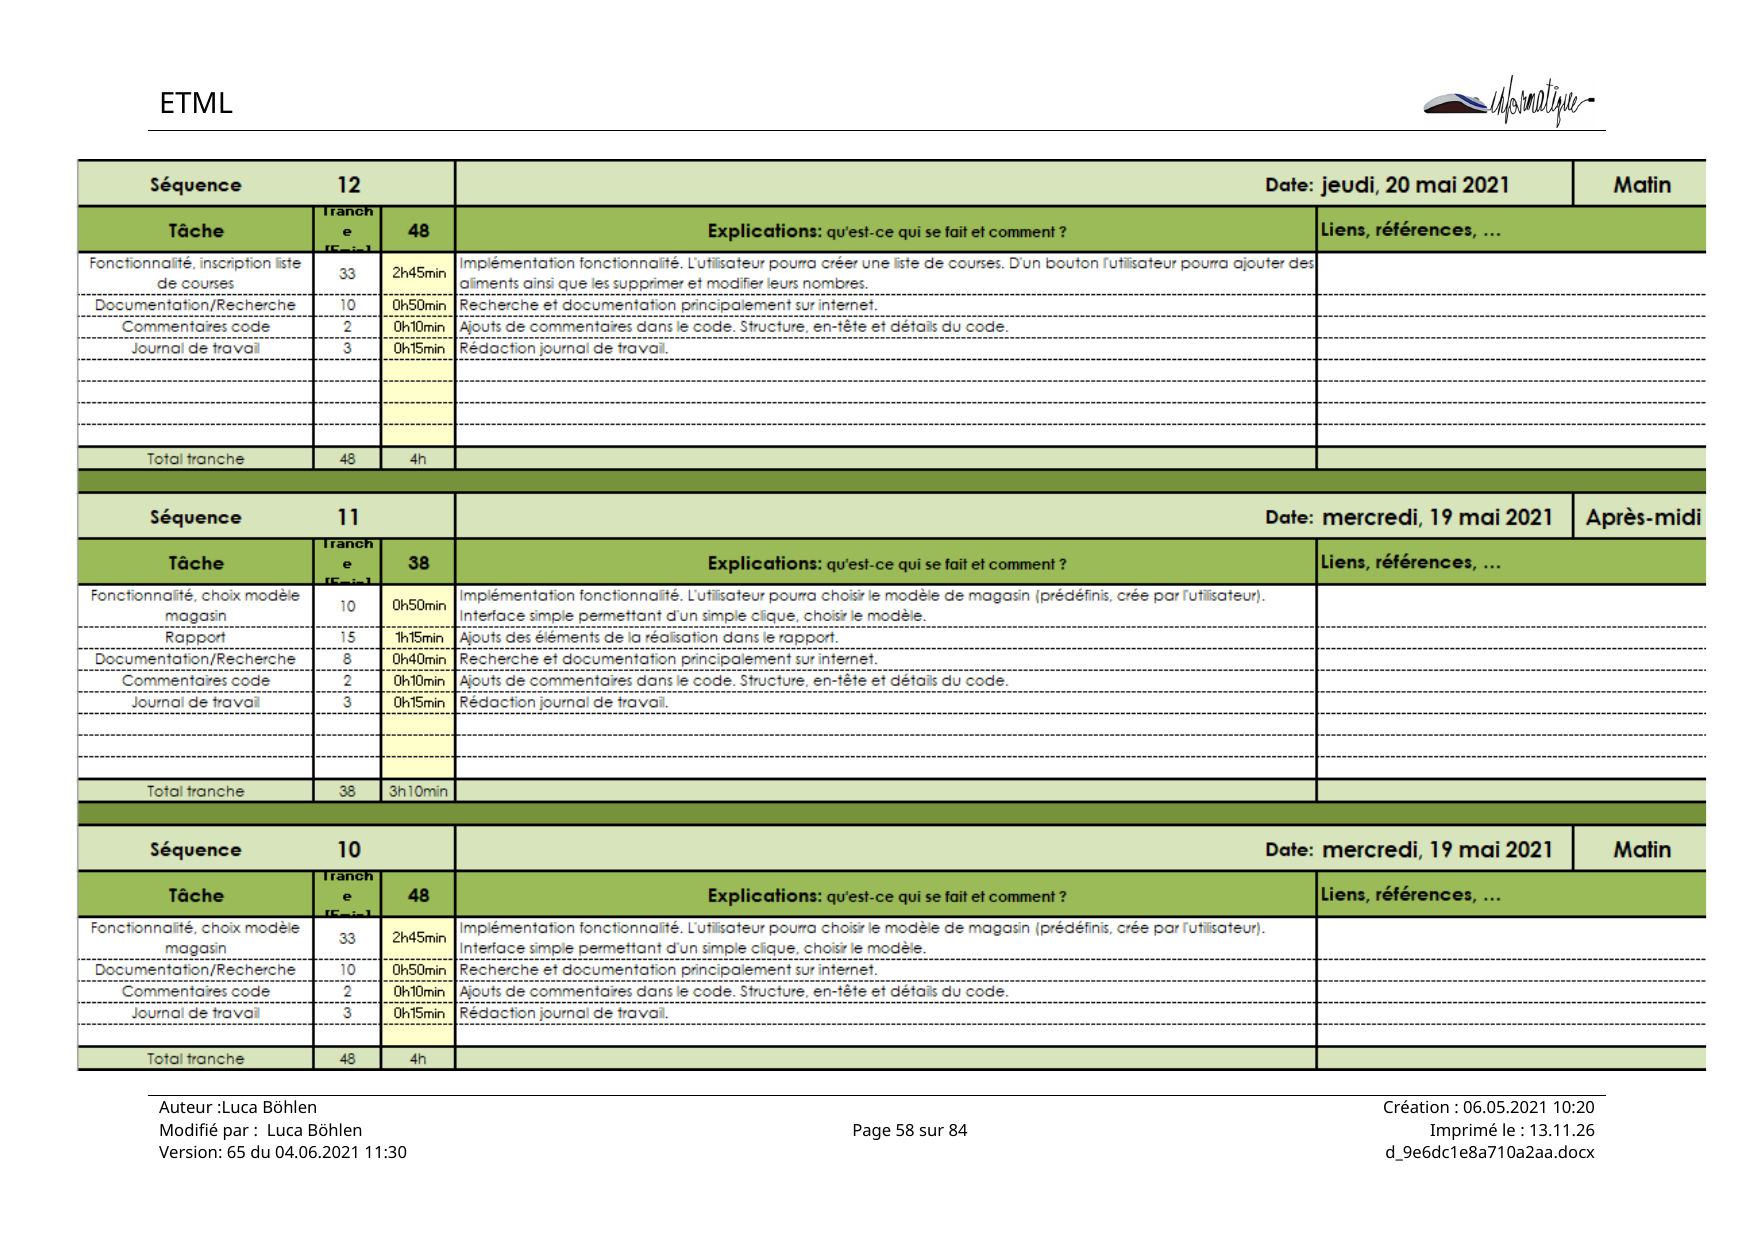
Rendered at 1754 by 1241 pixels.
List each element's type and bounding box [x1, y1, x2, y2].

picture [1423, 75, 1595, 128]
picture [76, 159, 1707, 1071]
